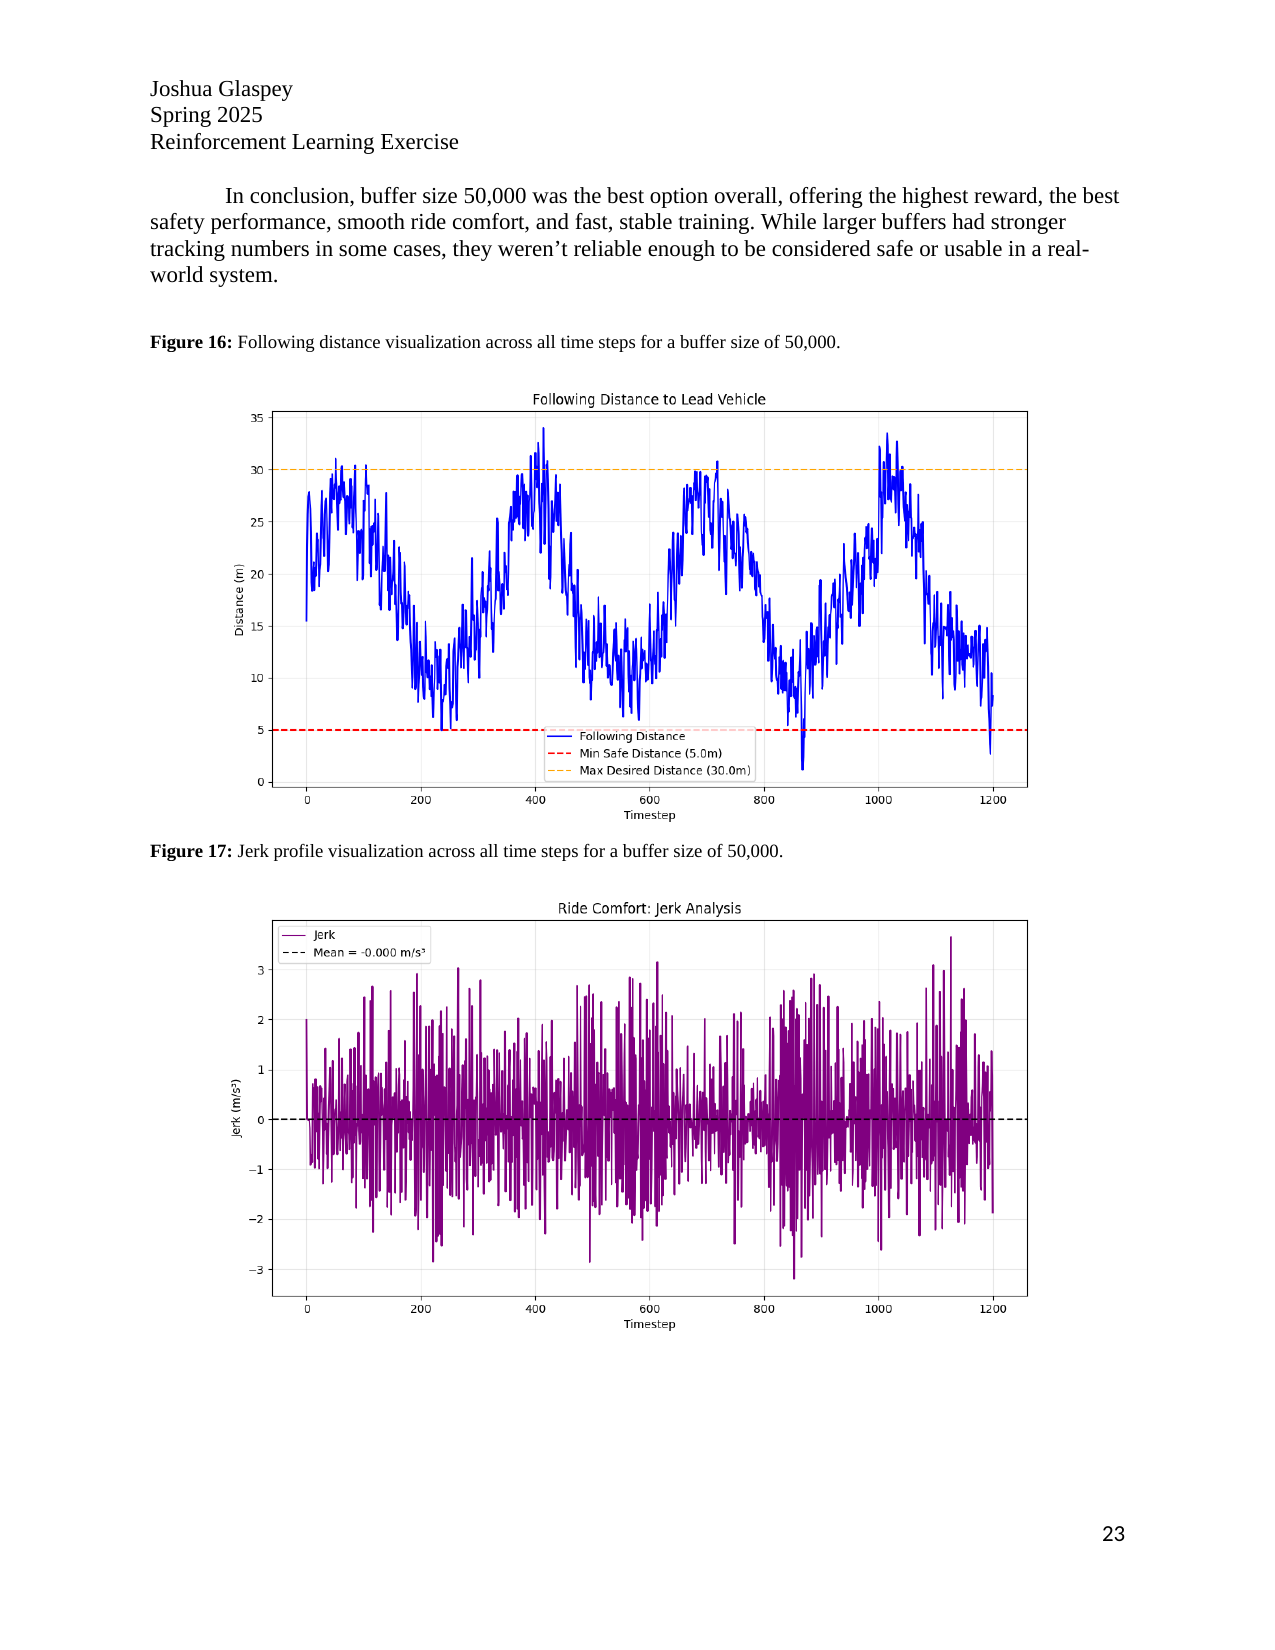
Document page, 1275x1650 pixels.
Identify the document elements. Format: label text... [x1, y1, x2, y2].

text Figure 16: Following distance visualization across all time steps for a buffer size of 50,000. [150, 331, 1125, 352]
picture [150, 352, 1124, 840]
text In conclusion, buffer size 50,000 was the best option overall, offering the highest reward, the best safety performance, smooth ride comfort, and fast, stable training. While larger buffers had stronger tracking numbers in some cases, they weren’t reliable enough to be considered safe or usable in a real-world system. [150, 182, 1125, 287]
text Figure 17: Jerk profile visualization across all time steps for a buffer size of 50,000. [150, 840, 1125, 861]
picture [150, 861, 1124, 1349]
